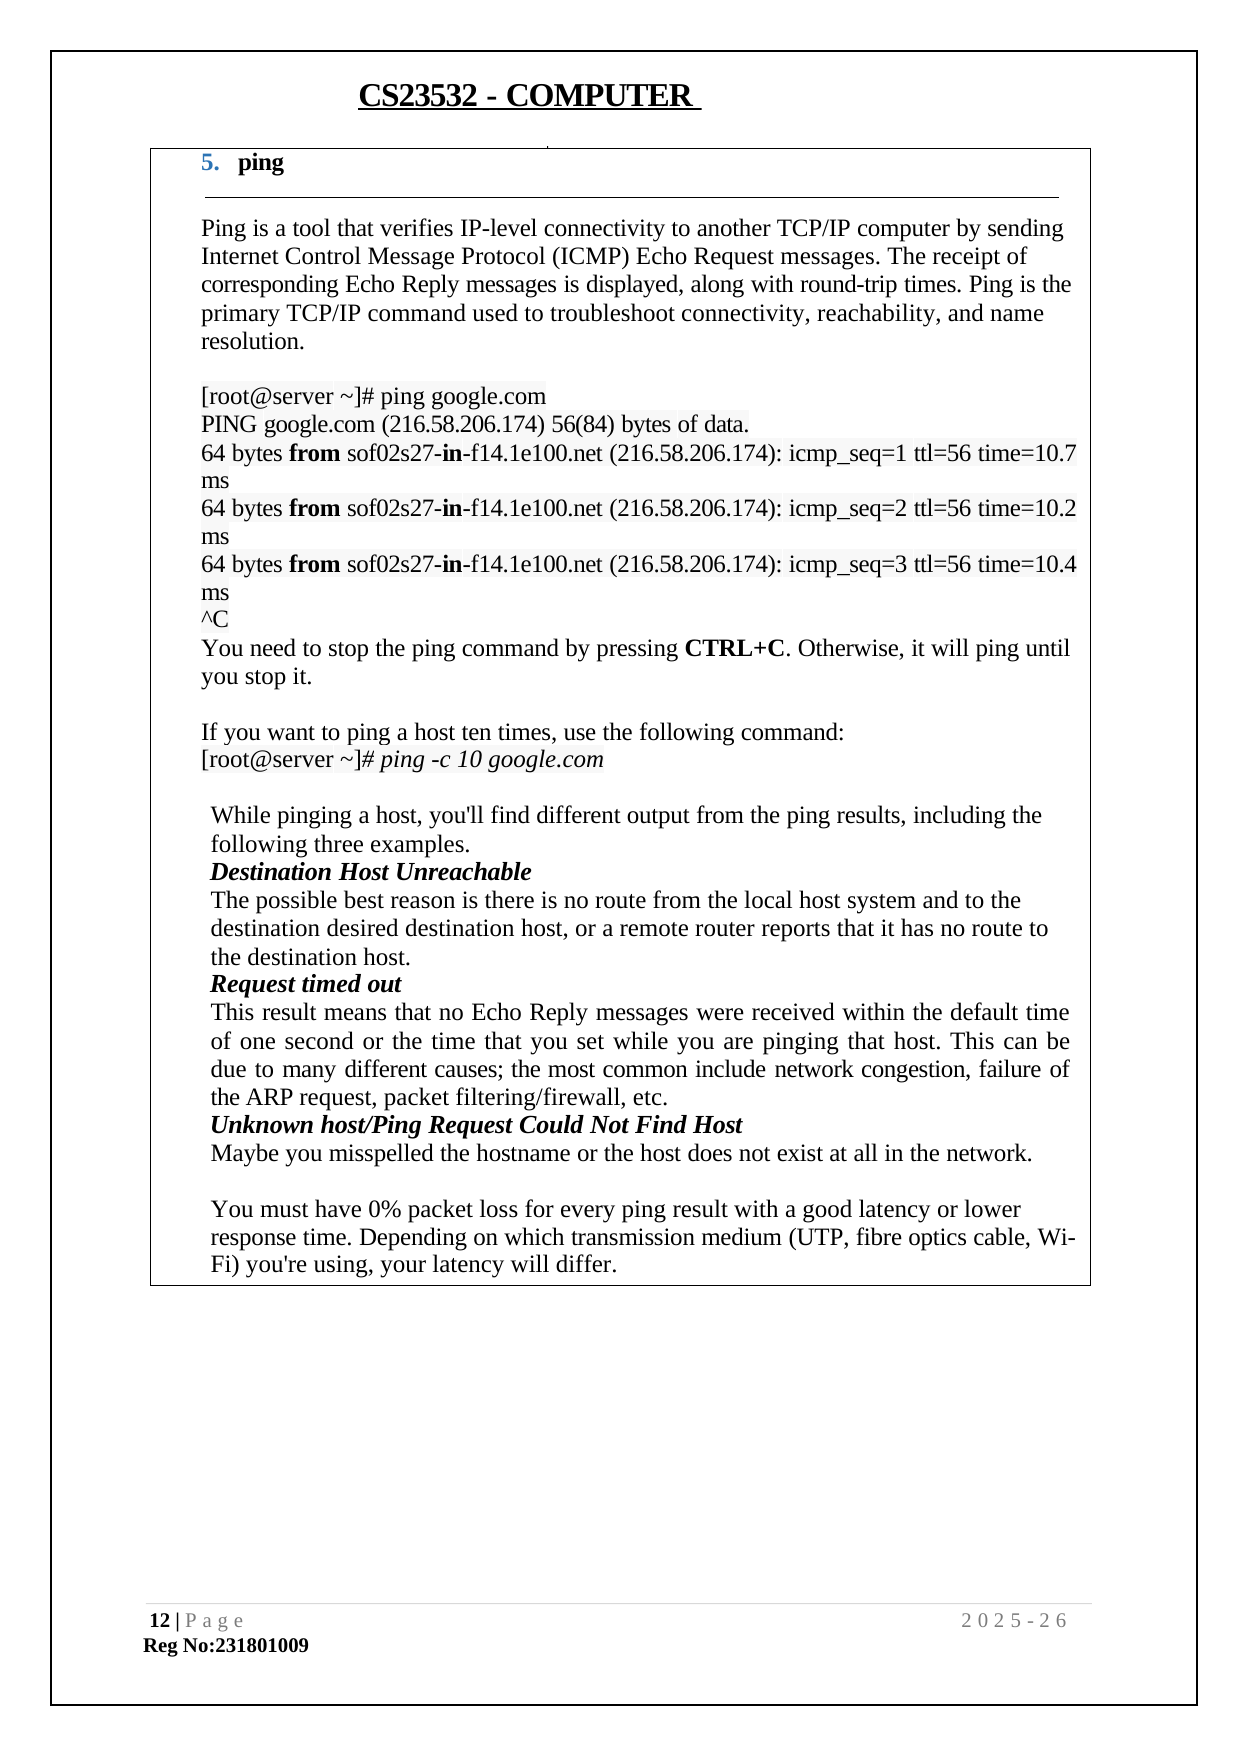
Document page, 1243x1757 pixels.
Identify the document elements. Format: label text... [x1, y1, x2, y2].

table_header 5. ping Ping is a tool that verifies IP-level connectivity to another TCP/IP computer by sending Internet Control Message Protocol (ICMP) Echo Request messages. The receipt of corresponding Echo Reply messages is displayed, along with round-trip times. Ping is the primary TCP/IP command used to troubleshoot connectivity, reachability, and name resolution. [root@server ~]# ping google.com PING google.com (216.58.206.174) 56(84) bytes of data. 64 bytes from sof02s27-in-f14.1e100.net (216.58.206.174): icmp_seq=1 ttl=56 time=10.7 ms 64 bytes from sof02s27-in-f14.1e100.net (216.58.206.174): icmp_seq=2 ttl=56 time=10.2 ms 64 bytes from sof02s27-in-f14.1e100.net (216.58.206.174): icmp_seq=3 ttl=56 time=10.4 ms ^C You need to stop the ping command by pressing CTRL+C. Otherwise, it will ping until you stop it. If you want to ping a host ten times, use the following command: [root@server ~]# ping -c 10 google.com While pinging a host, you'll find different output from the ping results, including the following three examples. Destination Host Unreachable The possible best reason is there is no route from the local host system and to the destination desired destination host, or a remote router reports that it has no route to the destination host. Request timed out This result means that no Echo Reply messages were received within the default time of one second or the time that you set while you are pinging that host. This can be due to many different causes; the most common include network congestion, failure of the ARP request, packet filtering/firewall, etc. Unknown host/Ping Request Could Not Find Host Maybe you misspelled the hostname or the host does not exist at all in the network. You must have 0% packet loss for every ping result with a good latency or lower response time. Depending on which transmission medium (UTP, fibre optics cable, Wi- Fi) you're using, your latency will differ. [151, 149, 1090, 1284]
